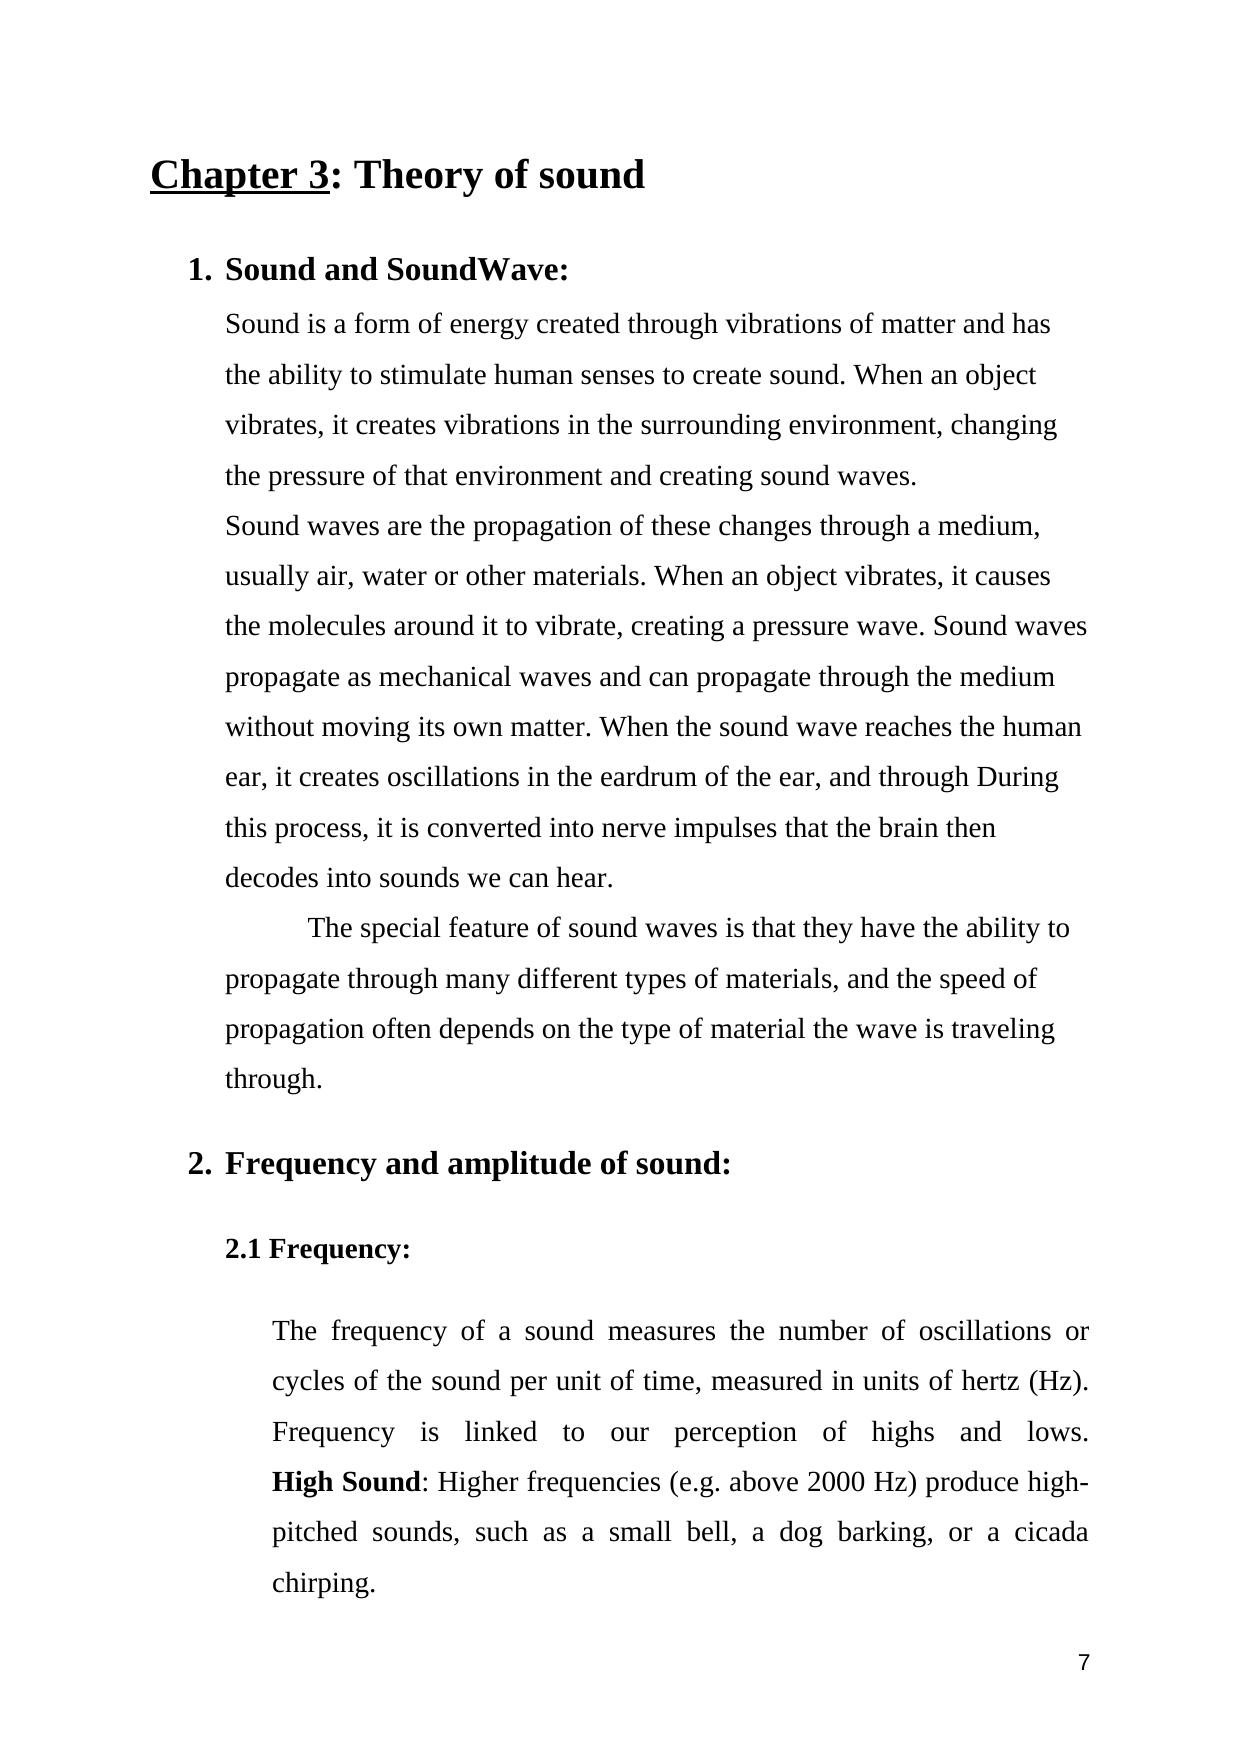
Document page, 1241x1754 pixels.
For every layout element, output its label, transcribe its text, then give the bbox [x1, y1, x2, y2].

list Sound and SoundWave: [187, 249, 1090, 287]
text Sound is a form of energy created through vibrations of matter and has the ability to stimulate human senses to create sound. When an object vibrates, it creates vibrations in the surrounding environment, changing the pressure of that environment and creating sound waves. [225, 307, 1090, 491]
list Frequency and amplitude of sound: [187, 1143, 1090, 1181]
text The special feature of sound waves is that they have the ability to propagate through many different types of materials, and the speed of propagation often depends on the type of material the wave is traveling through. [225, 910, 1090, 1095]
text Sound waves are the propagation of these changes through a medium, usually air, water or other materials. When an object vibrates, it causes the molecules around it to vibrate, creating a pressure wave. Sound waves propagate as mechanical waves and can propagate through the medium without moving its own matter. When the sound wave reaches the human ear, it creates oscillations in the eardrum of the ear, and through During this process, it is converted into nerve impulses that the brain then decodes into sounds we can hear. [225, 508, 1090, 894]
text The frequency of a sound measures the number of oscillations or cycles of the sound per unit of time, measured in units of hertz (Hz). Frequency is linked to our perception of highs and lows. High Sound: Higher frequencies (e.g. above 2000 Hz) produce high-pitched sounds, such as a small bell, a dog barking, or a cicada chirping. [272, 1313, 1090, 1598]
text Chapter 3: Theory of sound [150, 150, 1090, 198]
text 2.1 Frequency: [225, 1232, 1090, 1265]
